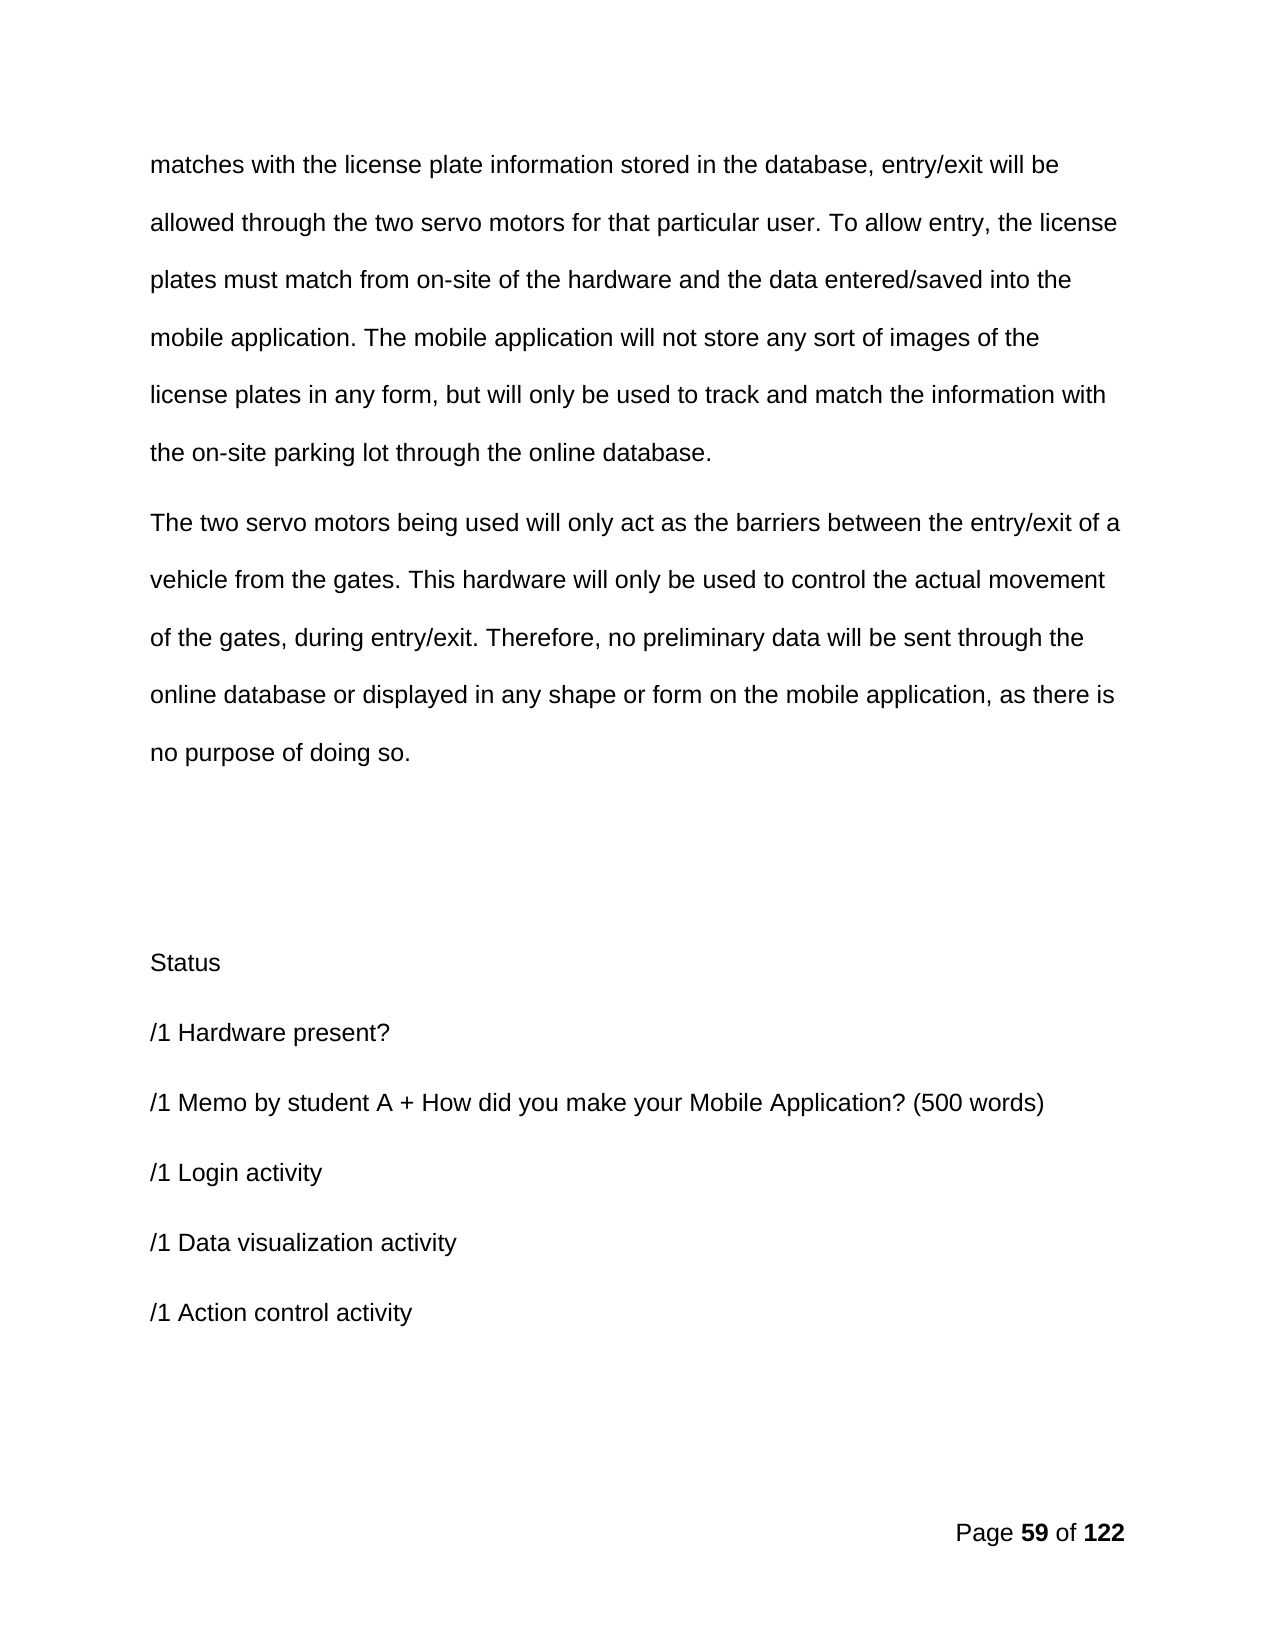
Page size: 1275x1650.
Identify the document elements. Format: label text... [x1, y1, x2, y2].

text /1 Action control activity [150, 1297, 1125, 1326]
text The two servo motors being used will only act as the barriers between the entry/exit of a vehicle from the gates. This hardware will only be used to control the actual movement of the gates, during entry/exit. Therefore, no preliminary data will be sent through the online database or displayed in any shape or form on the mobile application, as there is no purpose of doing so. [150, 507, 1125, 766]
text /1 Data visualization activity [150, 1227, 1125, 1256]
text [150, 150, 1125, 466]
text /1 Login activity [150, 1157, 1125, 1186]
text /1 Memo by student A + How did you make your Mobile Application? (500 words) [150, 1087, 1125, 1116]
text Status [150, 947, 1125, 976]
text /1 Hardware present? [150, 1017, 1125, 1046]
